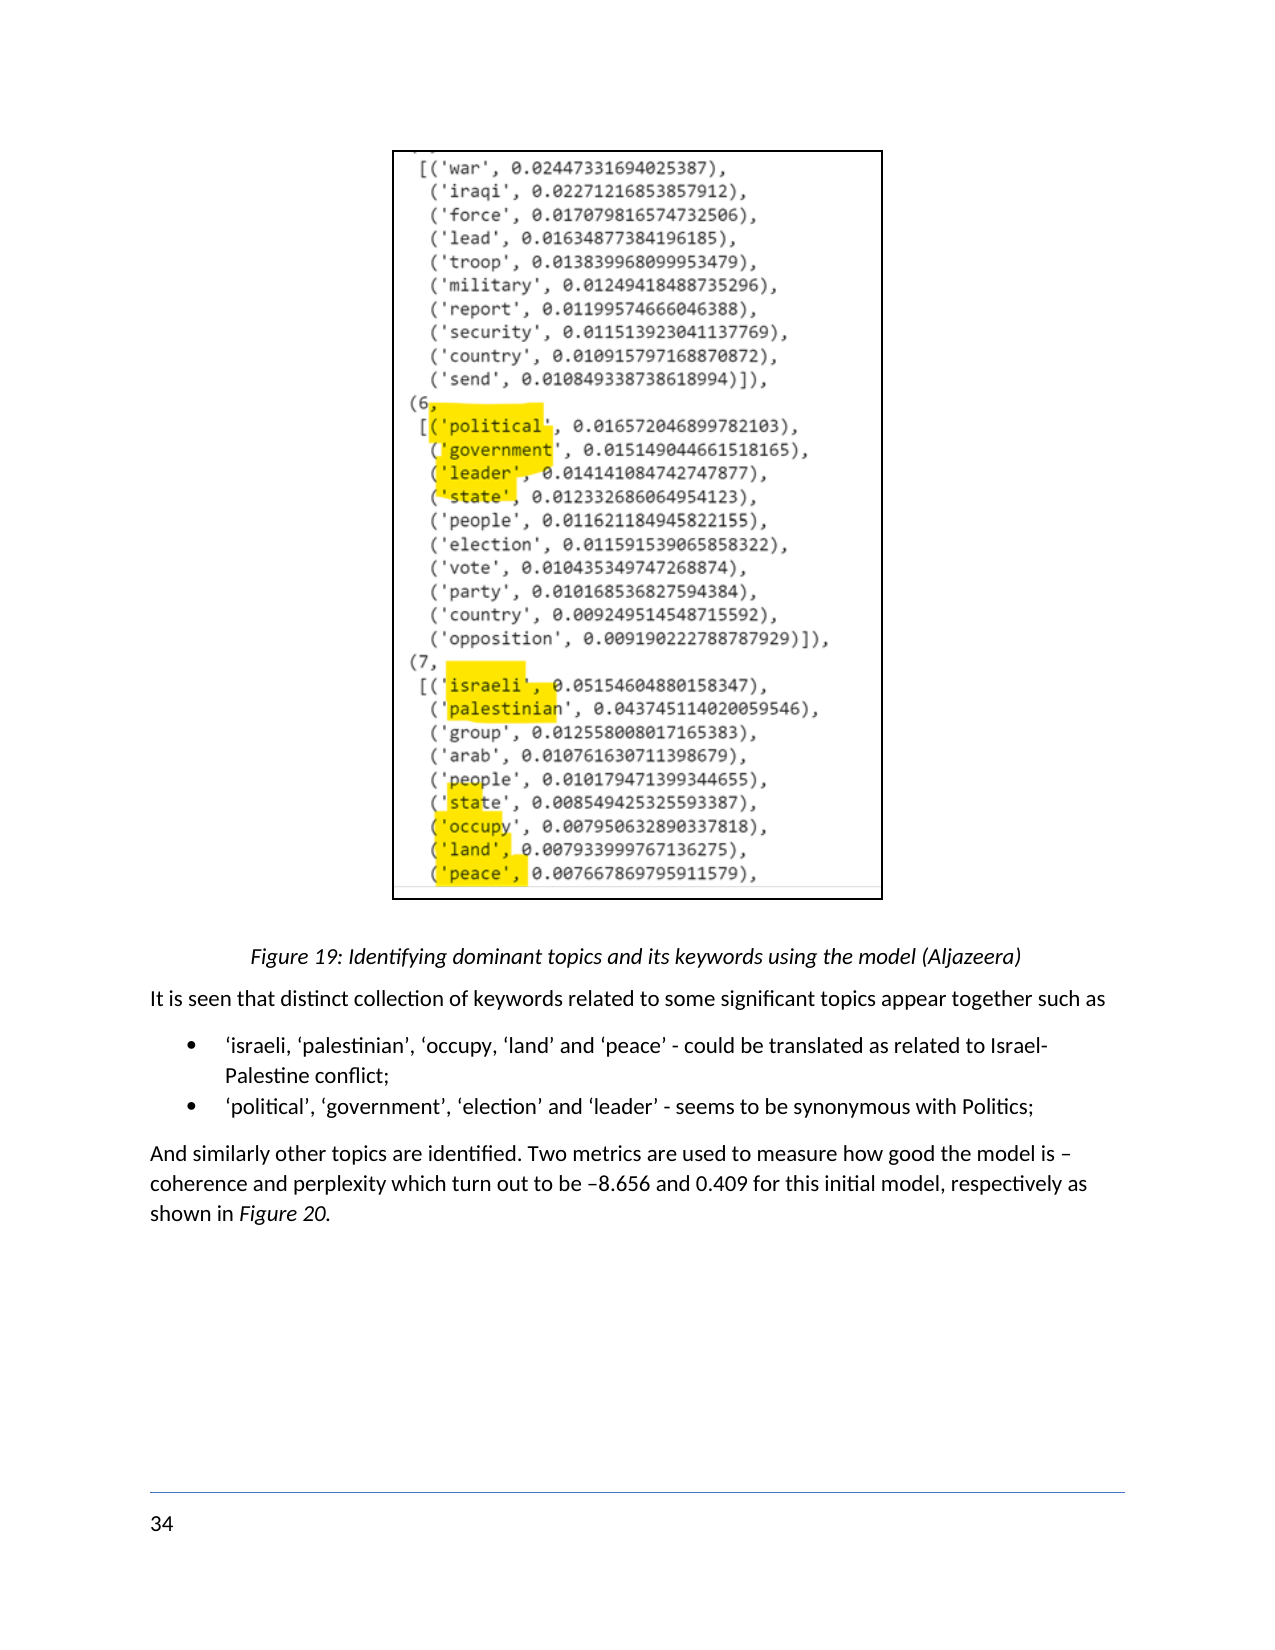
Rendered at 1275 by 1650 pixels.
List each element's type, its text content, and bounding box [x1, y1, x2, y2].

list ‘political’, ‘government’, ‘election’ and ‘leader’ - seems to be synonymous with Politics; [187, 1092, 1125, 1120]
text It is seen that distinct collection of keywords related to some significant topics appear together such as [150, 984, 1125, 1013]
picture [394, 152, 881, 898]
text And similarly other topics are identified. Two metrics are used to measure how good the model is – coherence and perplexity which turn out to be –8.656 and 0.409 for this initial model, respectively as shown in Figure 20. [150, 1139, 1125, 1227]
text Figure 19: Identifying dominant topics and its keywords using the model (Aljazeera) [150, 942, 1125, 970]
list ‘israeli, ‘palestinian’, ‘occupy, ‘land’ and ‘peace’ - could be translated as related to Israel-Palestine conflict; [187, 1031, 1125, 1090]
